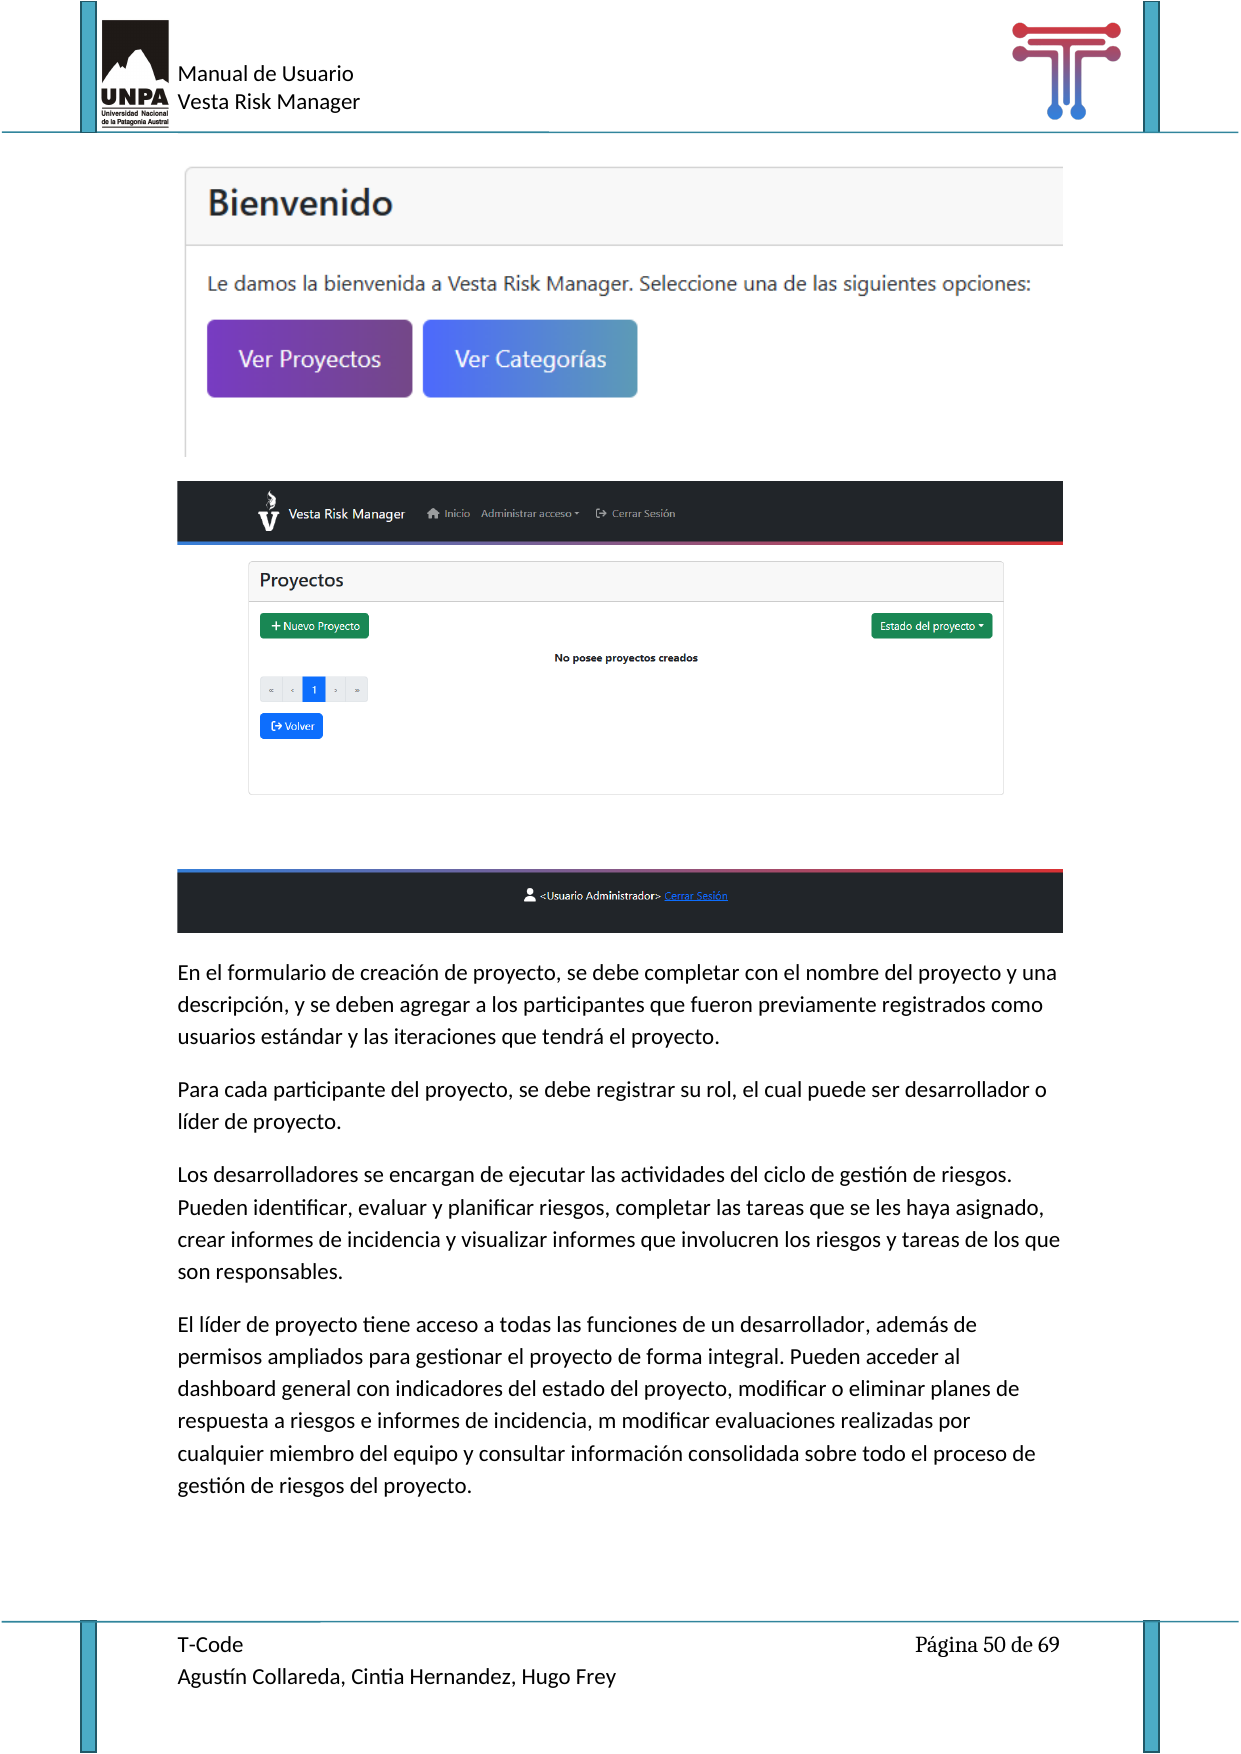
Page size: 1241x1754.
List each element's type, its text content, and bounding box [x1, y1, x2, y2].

text En el formulario de creación de proyecto, se debe completar con el nombre del proyecto y una descripción, y se deben agregar a los participantes que fueron previamente registrados como usuarios estándar y las iteraciones que tendrá el proyecto. [177, 958, 1063, 1050]
picture [177, 160, 1063, 457]
text Los desarrolladores se encargan de ejecutar las actividades del ciclo de gestión de riesgos. Pueden identificar, evaluar y planificar riesgos, completar las tareas que se les haya asignado, crear informes de incidencia y visualizar informes que involucren los riesgos y tareas de los que son responsables. [177, 1161, 1063, 1285]
text Para cada participante del proyecto, se debe registrar su rol, el cual puede ser desarrollador o líder de proyecto. [177, 1075, 1063, 1136]
picture [100, 18, 170, 129]
text El líder de proyecto tiene acceso a todas las funciones de un desarrollador, además de permisos ampliados para gestionar el proyecto de forma integral. Pueden acceder al dashboard general con indicadores del estado del proyecto, modificar o eliminar planes de respuesta a riesgos e informes de incidencia, m modificar evaluaciones realizadas por cualquier miembro del equipo y consultar información consolidada sobre todo el proceso de gestión de riesgos del proyecto. [177, 1310, 1063, 1499]
picture [177, 481, 1063, 933]
picture [1012, 19, 1122, 122]
